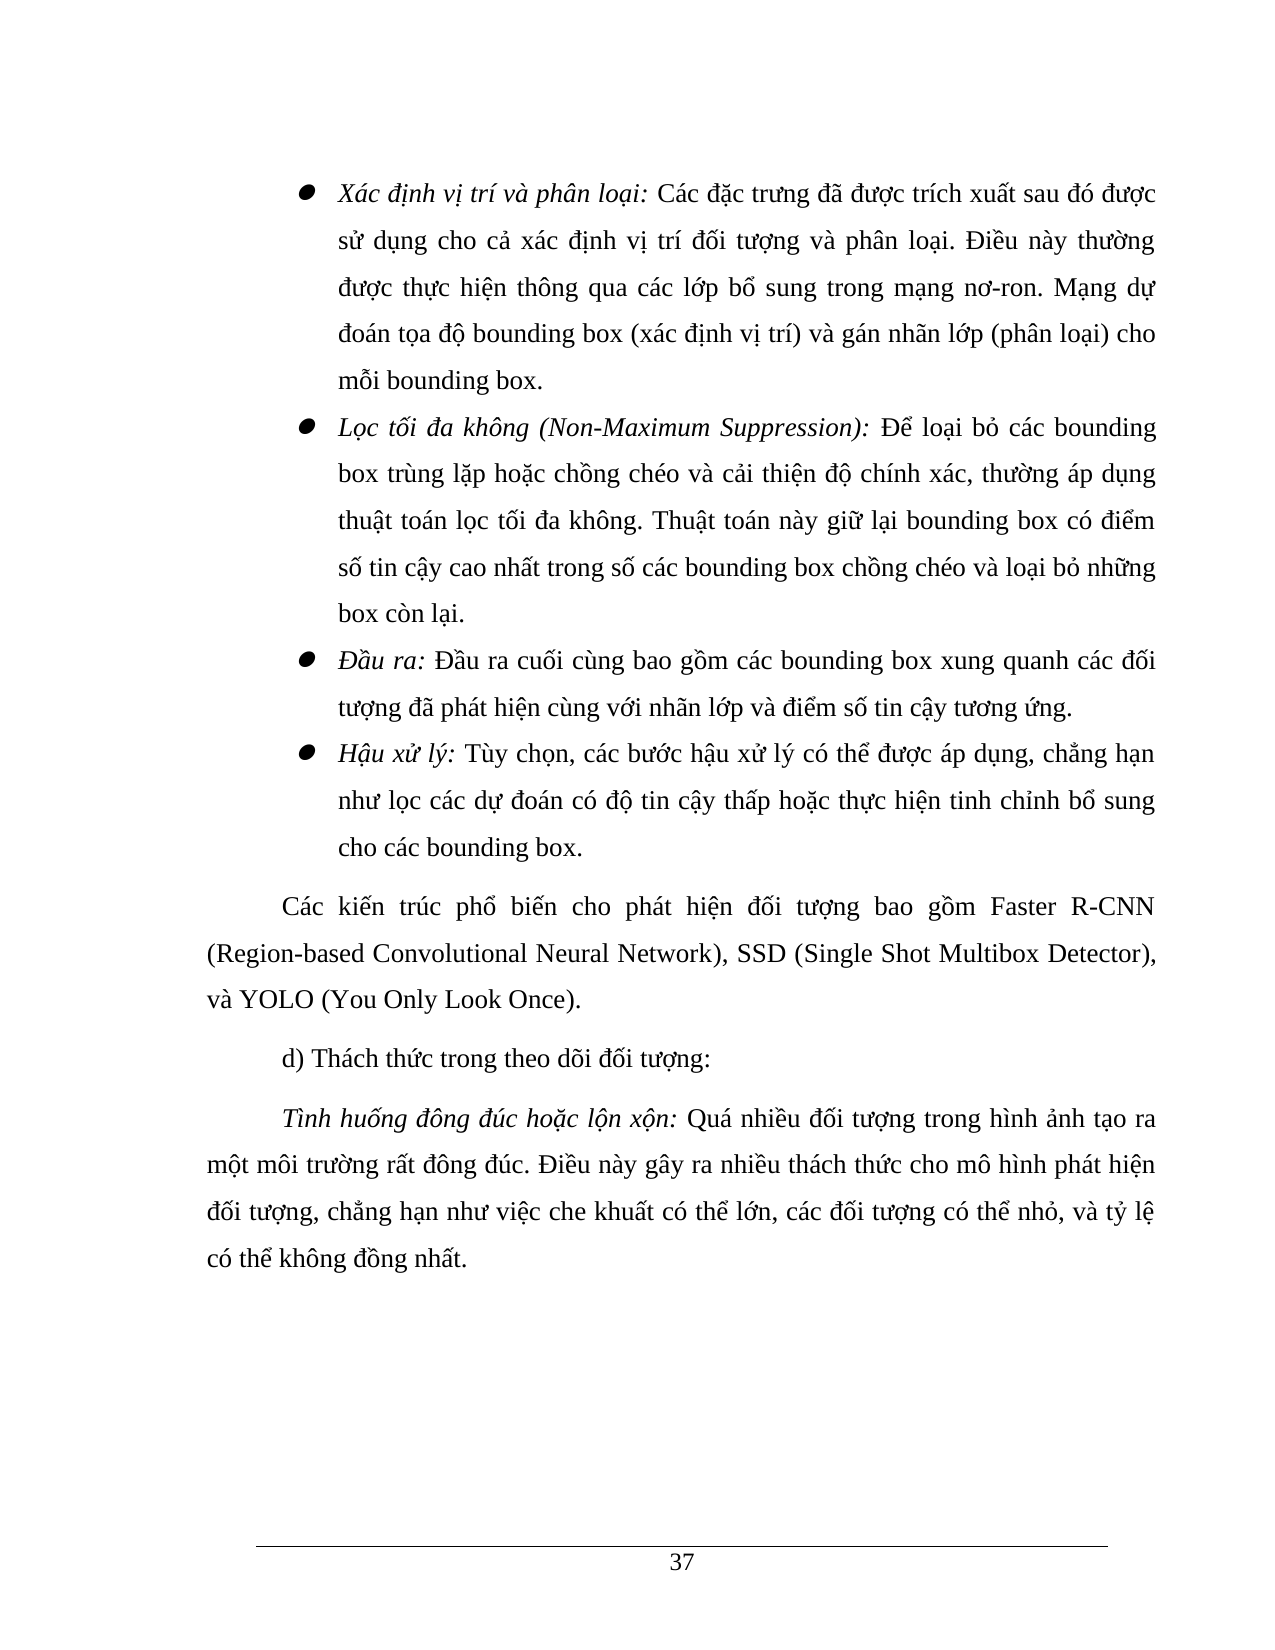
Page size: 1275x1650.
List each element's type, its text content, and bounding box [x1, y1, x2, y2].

list Đầu ra: Đầu ra cuối cùng bao gồm các bounding box xung quanh các đối tượng đã phát hiện cùng với nhãn lớp và điểm số tin cậy tương ứng. [294, 644, 1157, 722]
text Tình huống đông đúc hoặc lộn xộn: Quá nhiều đối tượng trong hình ảnh tạo ra một môi trường rất đông đúc. Điều này gây ra nhiều thách thức cho mô hình phát hiện đối tượng, chẳng hạn như việc che khuất có thể lớn, các đối tượng có thể nhỏ, và tỷ lệ có thể không đồng nhất. [207, 1102, 1157, 1273]
list Hậu xử lý: Tùy chọn, các bước hậu xử lý có thể được áp dụng, chẳng hạn như lọc các dự đoán có độ tin cậy thấp hoặc thực hiện tinh chỉnh bổ sung cho các bounding box. [294, 737, 1157, 862]
list Xác định vị trí và phân loại: Các đặc trưng đã được trích xuất sau đó được sử dụng cho cả xác định vị trí đối tượng và phân loại. Điều này thường được thực hiện thông qua các lớp bổ sung trong mạng nơ-ron. Mạng dự đoán tọa độ bounding box (xác định vị trí) và gán nhãn lớp (phân loại) cho mỗi bounding box. [294, 177, 1157, 395]
text Các kiến trúc phổ biến cho phát hiện đối tượng bao gồm Faster R-CNN (Region-based Convolutional Neural Network), SSD (Single Shot Multibox Detector), và YOLO (You Only Look Once). [207, 890, 1157, 1014]
list Lọc tối đa không (Non-Maximum Suppression): Để loại bỏ các bounding box trùng lặp hoặc chồng chéo và cải thiện độ chính xác, thường áp dụng thuật toán lọc tối đa không. Thuật toán này giữ lại bounding box có điểm số tin cậy cao nhất trong số các bounding box chồng chéo và loại bỏ những box còn lại. [294, 411, 1157, 628]
list Thách thức trong theo dõi đối tượng: [207, 1043, 1157, 1074]
